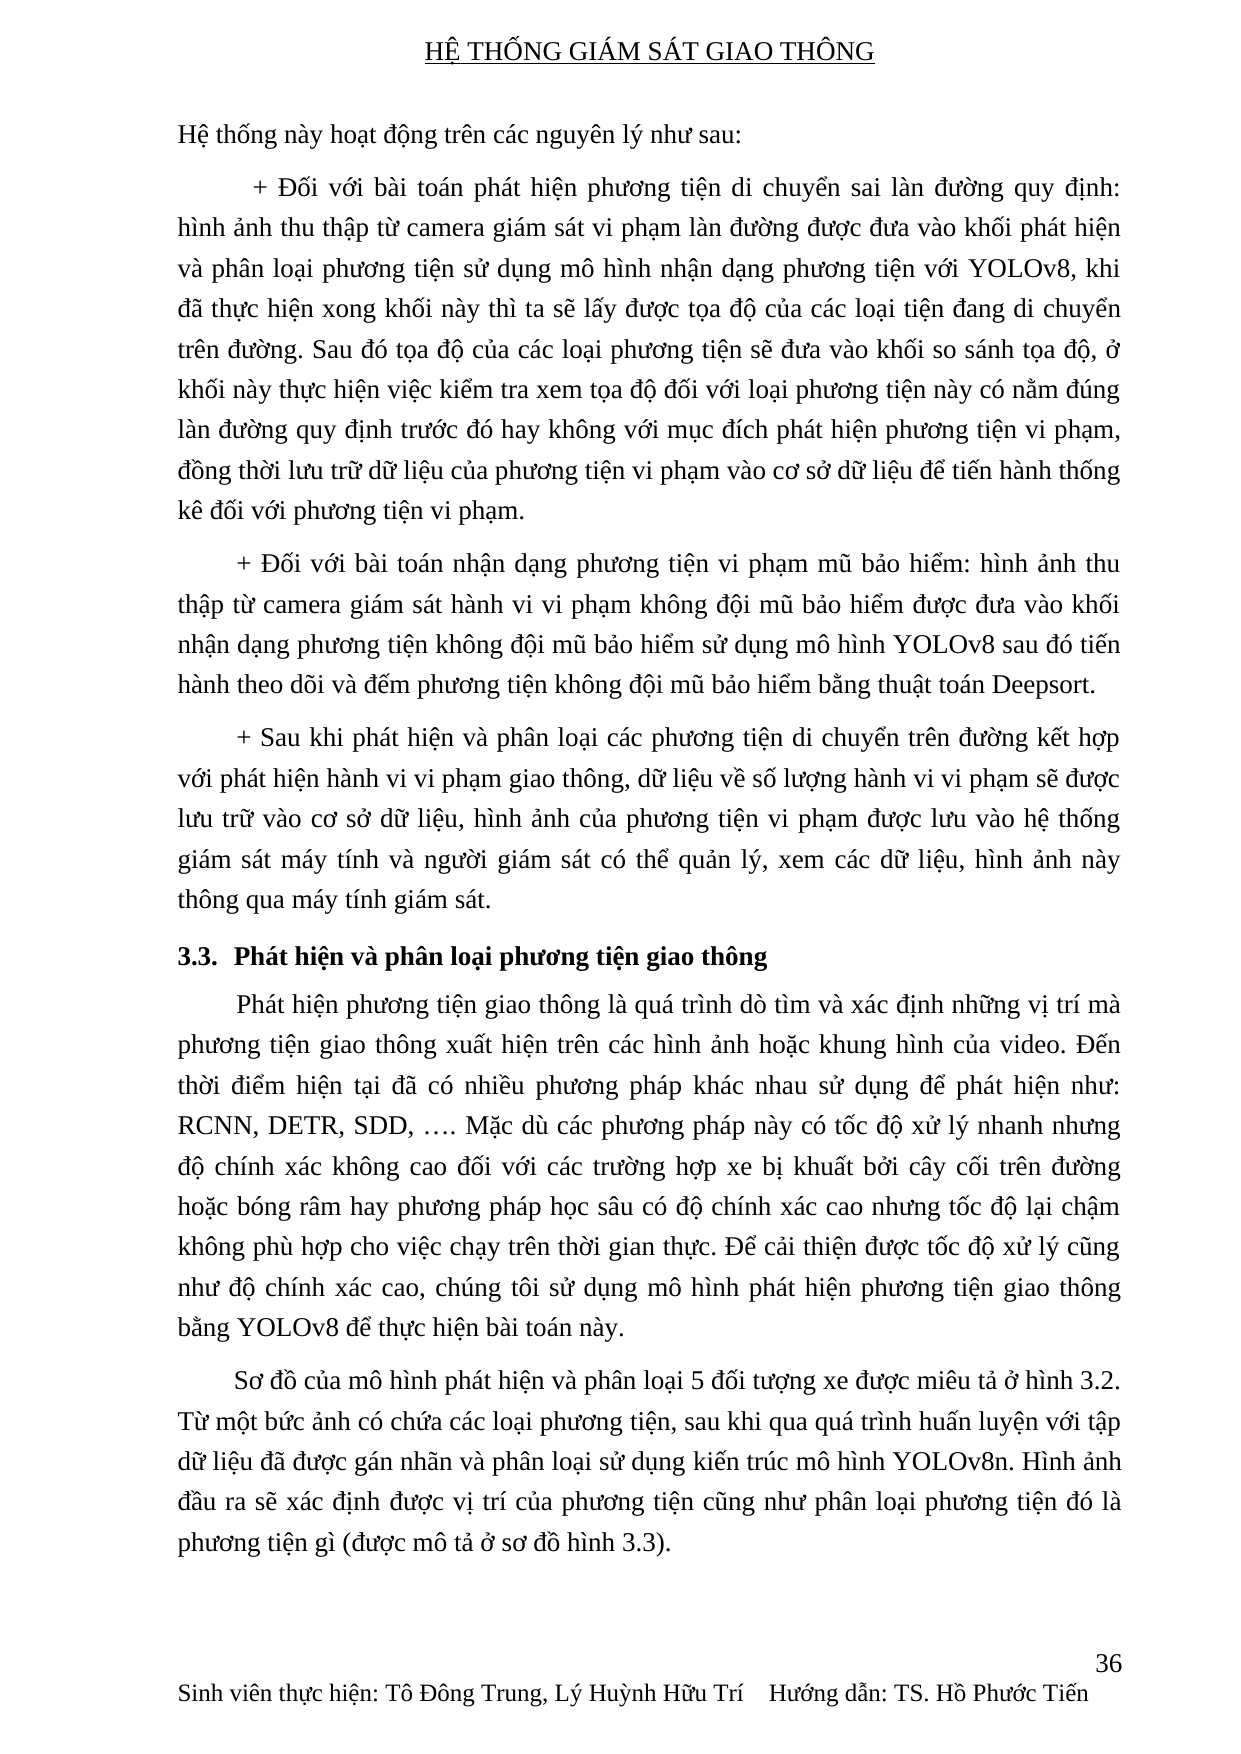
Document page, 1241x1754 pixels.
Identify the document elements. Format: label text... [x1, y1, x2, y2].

text Hệ thống này hoạt động trên các nguyên lý như sau: [177, 118, 1122, 149]
text + Sau khi phát hiện và phân loại các phương tiện di chuyển trên đường kết hợp với phát hiện hành vi vi phạm giao thông, dữ liệu về số lượng hành vi vi phạm sẽ được lưu trữ vào cơ sở dữ liệu, hình ảnh của phương tiện vi phạm được lưu vào hệ thống giám sát máy tính và người giám sát có thể quản lý, xem các dữ liệu, hình ảnh này thông qua máy tính giám sát. [177, 721, 1122, 914]
text + Đối với bài toán nhận dạng phương tiện vi phạm mũ bảo hiểm: hình ảnh thu thập từ camera giám sát hành vi vi phạm không đội mũ bảo hiểm được đưa vào khối nhận dạng phương tiện không đội mũ bảo hiểm sử dụng mô hình YOLOv8 sau đó tiến hành theo dõi và đếm phương tiện không đội mũ bảo hiểm bằng thuật toán Deepsort. [177, 547, 1122, 700]
subtitle Phát hiện và phân loại phương tiện giao thông [177, 940, 1122, 971]
text Sơ đồ của mô hình phát hiện và phân loại 5 đối tượng xe được miêu tả ở hình 3.2. Từ một bức ảnh có chứa các loại phương tiện, sau khi qua quá trình huấn luyện với tập dữ liệu đã được gán nhãn và phân loại sử dụng kiến trúc mô hình YOLOv8n. Hình ảnh đầu ra sẽ xác định được vị trí của phương tiện cũng như phân loại phương tiện đó là phương tiện gì (được mô tả ở sơ đồ hình 3.3). [177, 1364, 1122, 1557]
text + Đối với bài toán phát hiện phương tiện di chuyển sai làn đường quy định: hình ảnh thu thập từ camera giám sát vi phạm làn đường được đưa vào khối phát hiện và phân loại phương tiện sử dụng mô hình nhận dạng phương tiện với YOLOv8, khi đã thực hiện xong khối này thì ta sẽ lấy được tọa độ của các loại tiện đang di chuyển trên đường. Sau đó tọa độ của các loại phương tiện sẽ đưa vào khối so sánh tọa độ, ở khối này thực hiện việc kiểm tra xem tọa độ đối với loại phương tiện này có nằm đúng làn đường quy định trước đó hay không với mục đích phát hiện phương tiện vi phạm, đồng thời lưu trữ dữ liệu của phương tiện vi phạm vào cơ sở dữ liệu để tiến hành thống kê đối với phương tiện vi phạm. [177, 171, 1122, 526]
text Phát hiện phương tiện giao thông là quá trình dò tìm và xác định những vị trí mà phương tiện giao thông xuất hiện trên các hình ảnh hoặc khung hình của video. Đến thời điểm hiện tại đã có nhiều phương pháp khác nhau sử dụng để phát hiện như: RCNN, DETR, SDD, …. Mặc dù các phương pháp này có tốc độ xử lý nhanh nhưng độ chính xác không cao đối với các trường hợp xe bị khuất bởi cây cối trên đường hoặc bóng râm hay phương pháp học sâu có độ chính xác cao nhưng tốc độ lại chậm không phù hợp cho việc chạy trên thời gian thực. Để cải thiện được tốc độ xử lý cũng như độ chính xác cao, chúng tôi sử dụng mô hình phát hiện phương tiện giao thông bằng YOLOv8 để thực hiện bài toán này. [177, 988, 1122, 1342]
